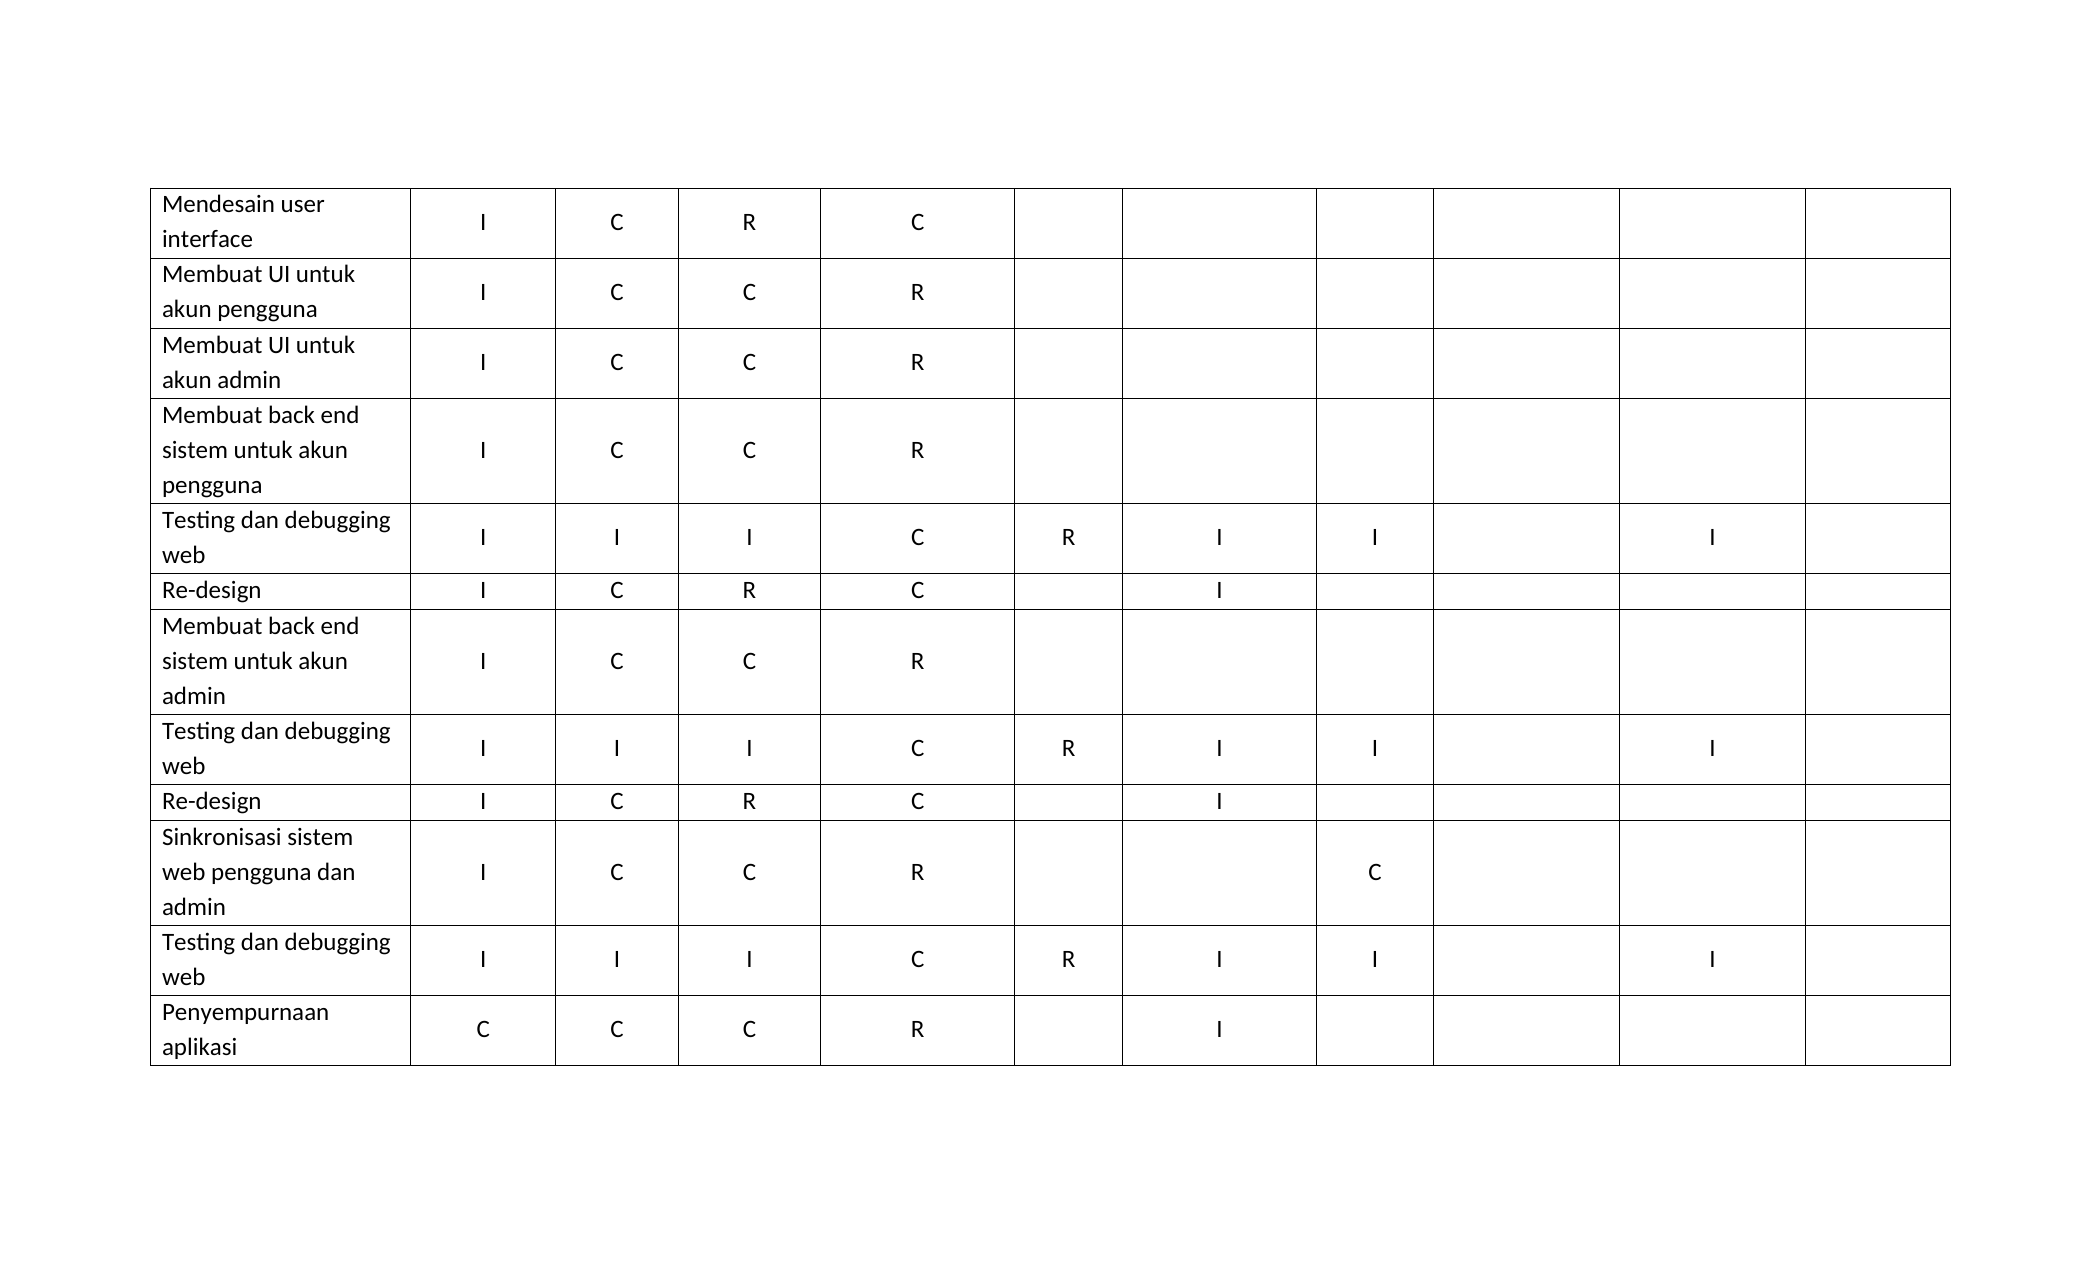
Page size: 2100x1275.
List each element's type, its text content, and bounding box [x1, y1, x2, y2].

table_cell I [411, 785, 555, 820]
table_cell [1317, 259, 1433, 328]
table_cell [1806, 399, 1950, 503]
table_cell [1806, 574, 1950, 609]
table_cell C [679, 329, 820, 398]
table_cell C [679, 259, 820, 328]
table_cell I [1317, 504, 1433, 573]
table_cell I [411, 504, 555, 573]
table_cell [1620, 821, 1805, 925]
table_cell [1015, 821, 1122, 925]
table_cell I [1123, 504, 1316, 573]
table_cell C [556, 785, 678, 820]
table_cell I [411, 715, 555, 784]
table_cell I [411, 329, 555, 398]
table_cell C [821, 715, 1014, 784]
table_cell R [821, 259, 1014, 328]
table_cell [1620, 574, 1805, 609]
table_cell R [679, 574, 820, 609]
table_cell [1317, 996, 1433, 1065]
table_cell R [821, 329, 1014, 398]
table_cell I [679, 715, 820, 784]
table_cell [1434, 504, 1619, 573]
table_cell Testing dan debugging web [151, 926, 410, 995]
table_cell [1317, 399, 1433, 503]
table_cell I [1620, 926, 1805, 995]
table_cell I [411, 399, 555, 503]
table_cell [1434, 785, 1619, 820]
table_cell [1434, 821, 1619, 925]
table_cell R [1015, 715, 1122, 784]
table_cell [1123, 399, 1316, 503]
table_cell [1434, 189, 1619, 258]
table_cell Testing dan debugging web [151, 715, 410, 784]
table_cell [1434, 329, 1619, 398]
table_cell R [1015, 926, 1122, 995]
table_cell [1806, 504, 1950, 573]
table_cell C [556, 610, 678, 714]
table_cell [1806, 821, 1950, 925]
table_cell C [556, 996, 678, 1065]
table_cell I [411, 574, 555, 609]
table_cell [1434, 574, 1619, 609]
table_cell [1015, 574, 1122, 609]
table_cell [1015, 259, 1122, 328]
table_cell I [679, 926, 820, 995]
table_cell [1806, 610, 1950, 714]
table_cell R [1015, 504, 1122, 573]
table_cell Membuat UI untuk akun admin [151, 329, 410, 398]
table_cell [1806, 926, 1950, 995]
table_cell [1015, 329, 1122, 398]
table_cell [1317, 574, 1433, 609]
table_cell [1620, 399, 1805, 503]
table_cell [1123, 821, 1316, 925]
table_cell C [556, 329, 678, 398]
table_cell [1015, 610, 1122, 714]
table_cell [1806, 329, 1950, 398]
table_cell R [679, 785, 820, 820]
table_cell I [1123, 715, 1316, 784]
table_cell [1123, 329, 1316, 398]
table_cell [1434, 259, 1619, 328]
table_cell C [556, 259, 678, 328]
table_cell R [679, 189, 820, 258]
table_cell I [411, 610, 555, 714]
table_cell C [821, 189, 1014, 258]
table_cell I [411, 259, 555, 328]
table_cell [1317, 189, 1433, 258]
table_cell C [679, 821, 820, 925]
table_cell [1620, 189, 1805, 258]
table_cell I [1123, 926, 1316, 995]
table_cell [1317, 329, 1433, 398]
table_cell C [821, 504, 1014, 573]
table_cell Testing dan debugging web [151, 504, 410, 573]
table_cell I [1620, 715, 1805, 784]
table_cell I [411, 821, 555, 925]
table_cell [1434, 996, 1619, 1065]
table_cell [1620, 996, 1805, 1065]
table_cell [1806, 715, 1950, 784]
table_cell R [821, 996, 1014, 1065]
table_cell [1015, 785, 1122, 820]
table_cell R [821, 610, 1014, 714]
table_cell I [1620, 504, 1805, 573]
table_cell Sinkronisasi sistem web pengguna dan admin [151, 821, 410, 925]
table_cell R [821, 821, 1014, 925]
table_cell C [1317, 821, 1433, 925]
table_cell [1806, 259, 1950, 328]
table_cell C [821, 574, 1014, 609]
table_cell I [1123, 785, 1316, 820]
table_cell I [679, 504, 820, 573]
table_cell C [556, 189, 678, 258]
table_cell [1015, 189, 1122, 258]
table_cell [1434, 610, 1619, 714]
table_cell [1123, 189, 1316, 258]
table_cell Re-design [151, 785, 410, 820]
table_cell C [556, 399, 678, 503]
table_cell R [821, 399, 1014, 503]
table_cell C [821, 785, 1014, 820]
table_cell I [556, 715, 678, 784]
table_cell I [411, 926, 555, 995]
table_cell [1015, 996, 1122, 1065]
table_cell I [556, 926, 678, 995]
table_cell Penyempurnaan aplikasi [151, 996, 410, 1065]
table_cell [1015, 399, 1122, 503]
table_cell I [556, 504, 678, 573]
table_cell [1434, 399, 1619, 503]
table_cell C [679, 610, 820, 714]
table_cell [1620, 259, 1805, 328]
table_cell Membuat UI untuk akun pengguna [151, 259, 410, 328]
table_cell [1123, 259, 1316, 328]
table_cell [1620, 610, 1805, 714]
table_cell [1317, 610, 1433, 714]
table_cell I [1317, 715, 1433, 784]
table_cell C [556, 574, 678, 609]
table_cell I [411, 189, 555, 258]
table_cell [1123, 610, 1316, 714]
table_cell C [679, 996, 820, 1065]
table_cell [1620, 785, 1805, 820]
table_cell [1620, 329, 1805, 398]
table_cell [1806, 189, 1950, 258]
table_cell [1434, 715, 1619, 784]
table_cell Re-design [151, 574, 410, 609]
table_cell [1434, 926, 1619, 995]
table_cell C [411, 996, 555, 1065]
table_cell Mendesain user interface [151, 189, 410, 258]
table_cell Membuat back end sistem untuk akun pengguna [151, 399, 410, 503]
table_cell C [821, 926, 1014, 995]
table_cell [1317, 785, 1433, 820]
table_cell [1806, 785, 1950, 820]
table_cell [1806, 996, 1950, 1065]
table_cell I [1317, 926, 1433, 995]
table_cell I [1123, 574, 1316, 609]
table_cell C [679, 399, 820, 503]
table_cell C [556, 821, 678, 925]
table_cell Membuat back end sistem untuk akun admin [151, 610, 410, 714]
table_cell I [1123, 996, 1316, 1065]
